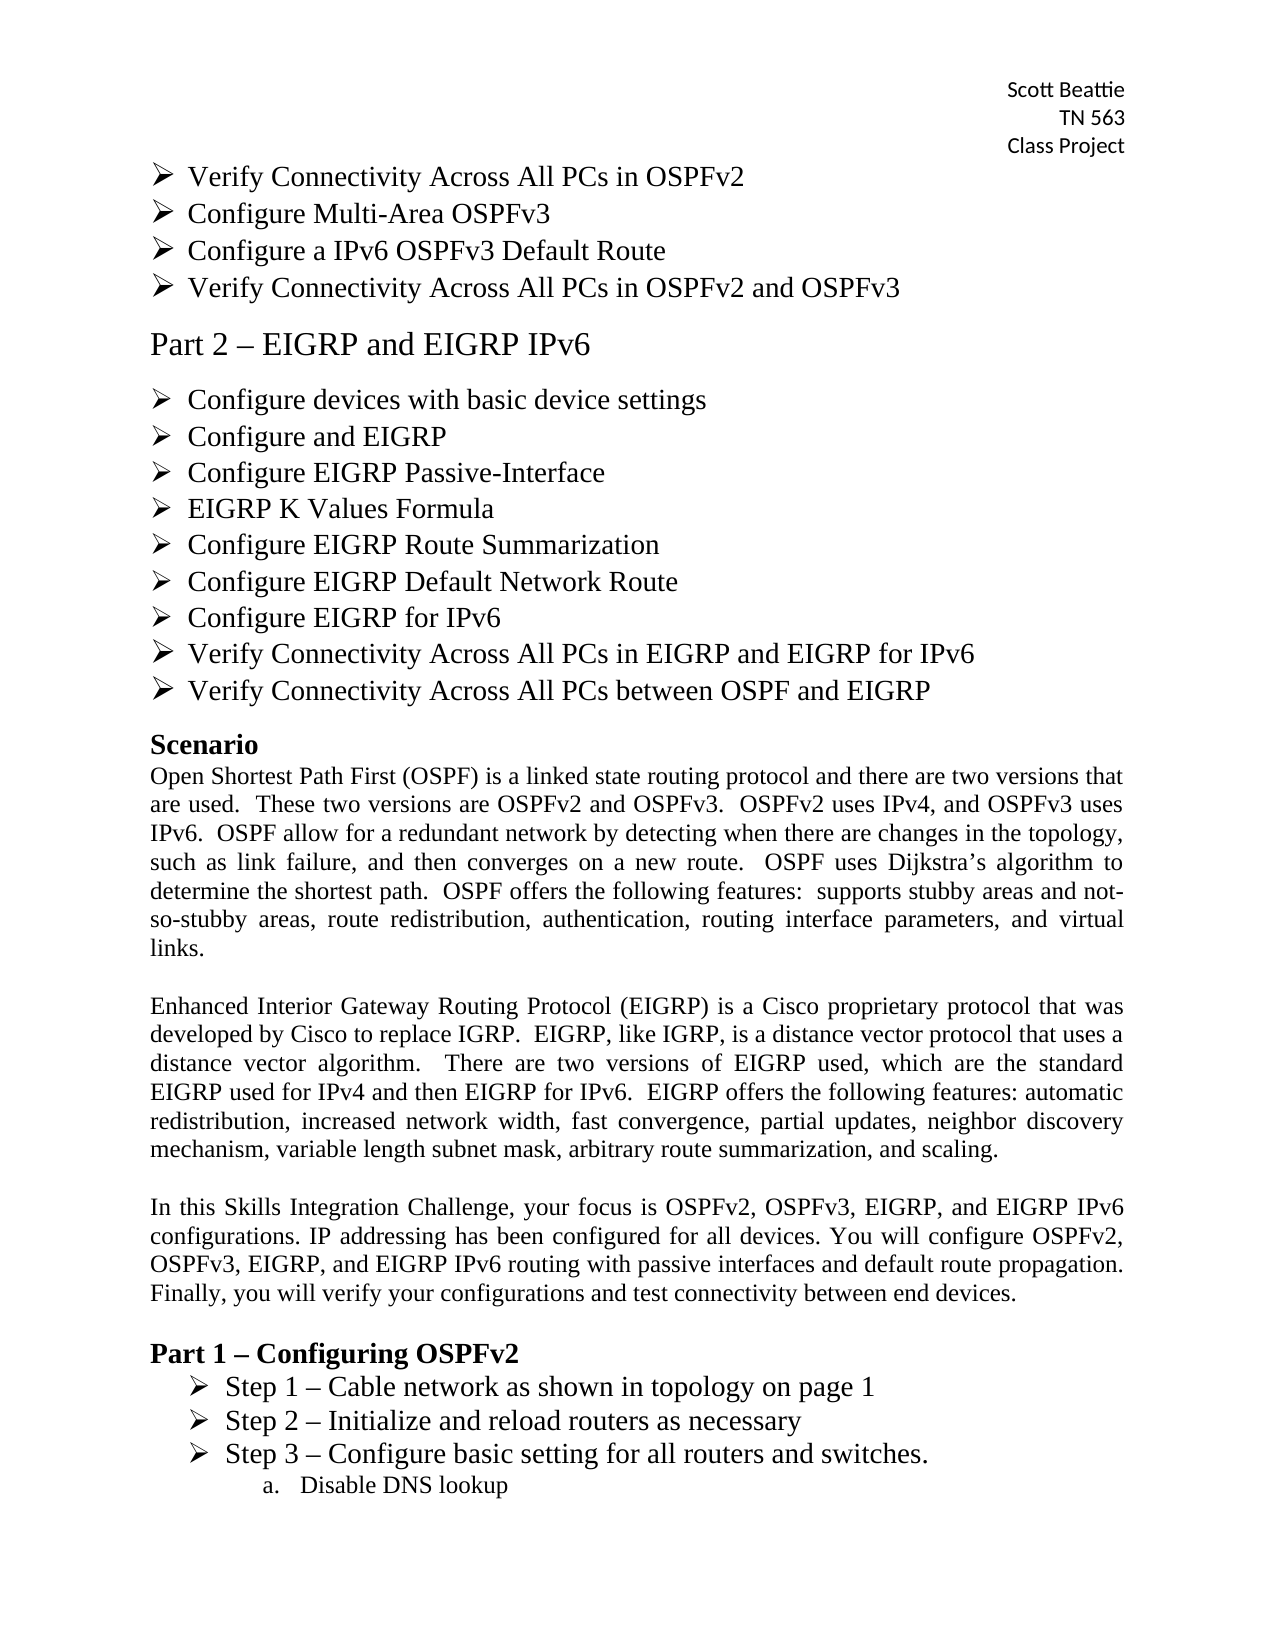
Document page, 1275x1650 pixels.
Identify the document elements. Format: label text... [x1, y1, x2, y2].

text Part 1 – Configuring OSPFv2 [150, 1336, 1125, 1369]
list Configure a IPv6 OSPFv3 Default Route [150, 233, 1125, 268]
list Configure devices with basic device settings [150, 382, 1125, 416]
list Step 2 – Initialize and reload routers as necessary [187, 1403, 1125, 1437]
list Verify Connectivity Across All PCs in OSPFv2 [150, 159, 1125, 193]
list Configure Multi-Area OSPFv3 [150, 196, 1125, 231]
list EIGRP K Values Formula [150, 491, 1125, 525]
list Step 1 – Cable network as shown in topology on page 1 [187, 1369, 1125, 1403]
list Verify Connectivity Across All PCs between OSPF and EIGRP [150, 673, 1125, 708]
text In this Skills Integration Challenge, your focus is OSPFv2, OSPFv3, EIGRP, and EIGRP IPv6 configurations. IP addressing has been configured for all devices. You will configure OSPFv2, OSPFv3, EIGRP, and EIGRP IPv6 routing with passive interfaces and default route propagation. Finally, you will verify your configurations and test connectivity between end devices. [150, 1192, 1125, 1307]
text Scenario [150, 727, 1125, 761]
list Step 3 – Configure basic setting for all routers and switches. [187, 1437, 1125, 1470]
list Configure EIGRP Default Network Route [150, 564, 1125, 597]
text Enhanced Interior Gateway Routing Protocol (EIGRP) is a Cisco proprietary protocol that was developed by Cisco to replace IGRP. EIGRP, like IGRP, is a distance vector protocol that uses a distance vector algorithm. There are two versions of EIGRP used, which are the standard EIGRP used for IPv4 and then EIGRP for IPv6. EIGRP offers the following features: automatic redistribution, increased network width, fast convergence, partial updates, neighbor discovery mechanism, variable length subnet mask, arbitrary route summarization, and scaling. [150, 991, 1125, 1163]
text Part 2 – EIGRP and EIGRP IPv6 [150, 324, 1125, 363]
text Open Shortest Path First (OSPF) is a linked state routing protocol and there are two versions that are used. These two versions are OSPFv2 and OSPFv3. OSPFv2 uses IPv4, and OSPFv3 uses IPv6. OSPF allow for a redundant network by detecting when there are changes in the topology, such as link failure, and then converges on a new route. OSPF uses Dijkstra’s algorithm to determine the shortest path. OSPF offers the following features: supports stubby areas and not-so-stubby areas, route redistribution, authentication, routing interface parameters, and virtual links. [150, 761, 1125, 962]
list Configure EIGRP Passive-Interface [150, 455, 1125, 489]
list Verify Connectivity Across All PCs in EIGRP and EIGRP for IPv6 [150, 636, 1125, 671]
list Configure EIGRP Route Summarization [150, 527, 1125, 561]
list Verify Connectivity Across All PCs in OSPFv2 and OSPFv3 [150, 271, 1125, 305]
list Disable DNS lookup [262, 1470, 1125, 1499]
list Configure EIGRP for IPv6 [150, 600, 1125, 634]
list Configure and EIGRP [150, 419, 1125, 452]
